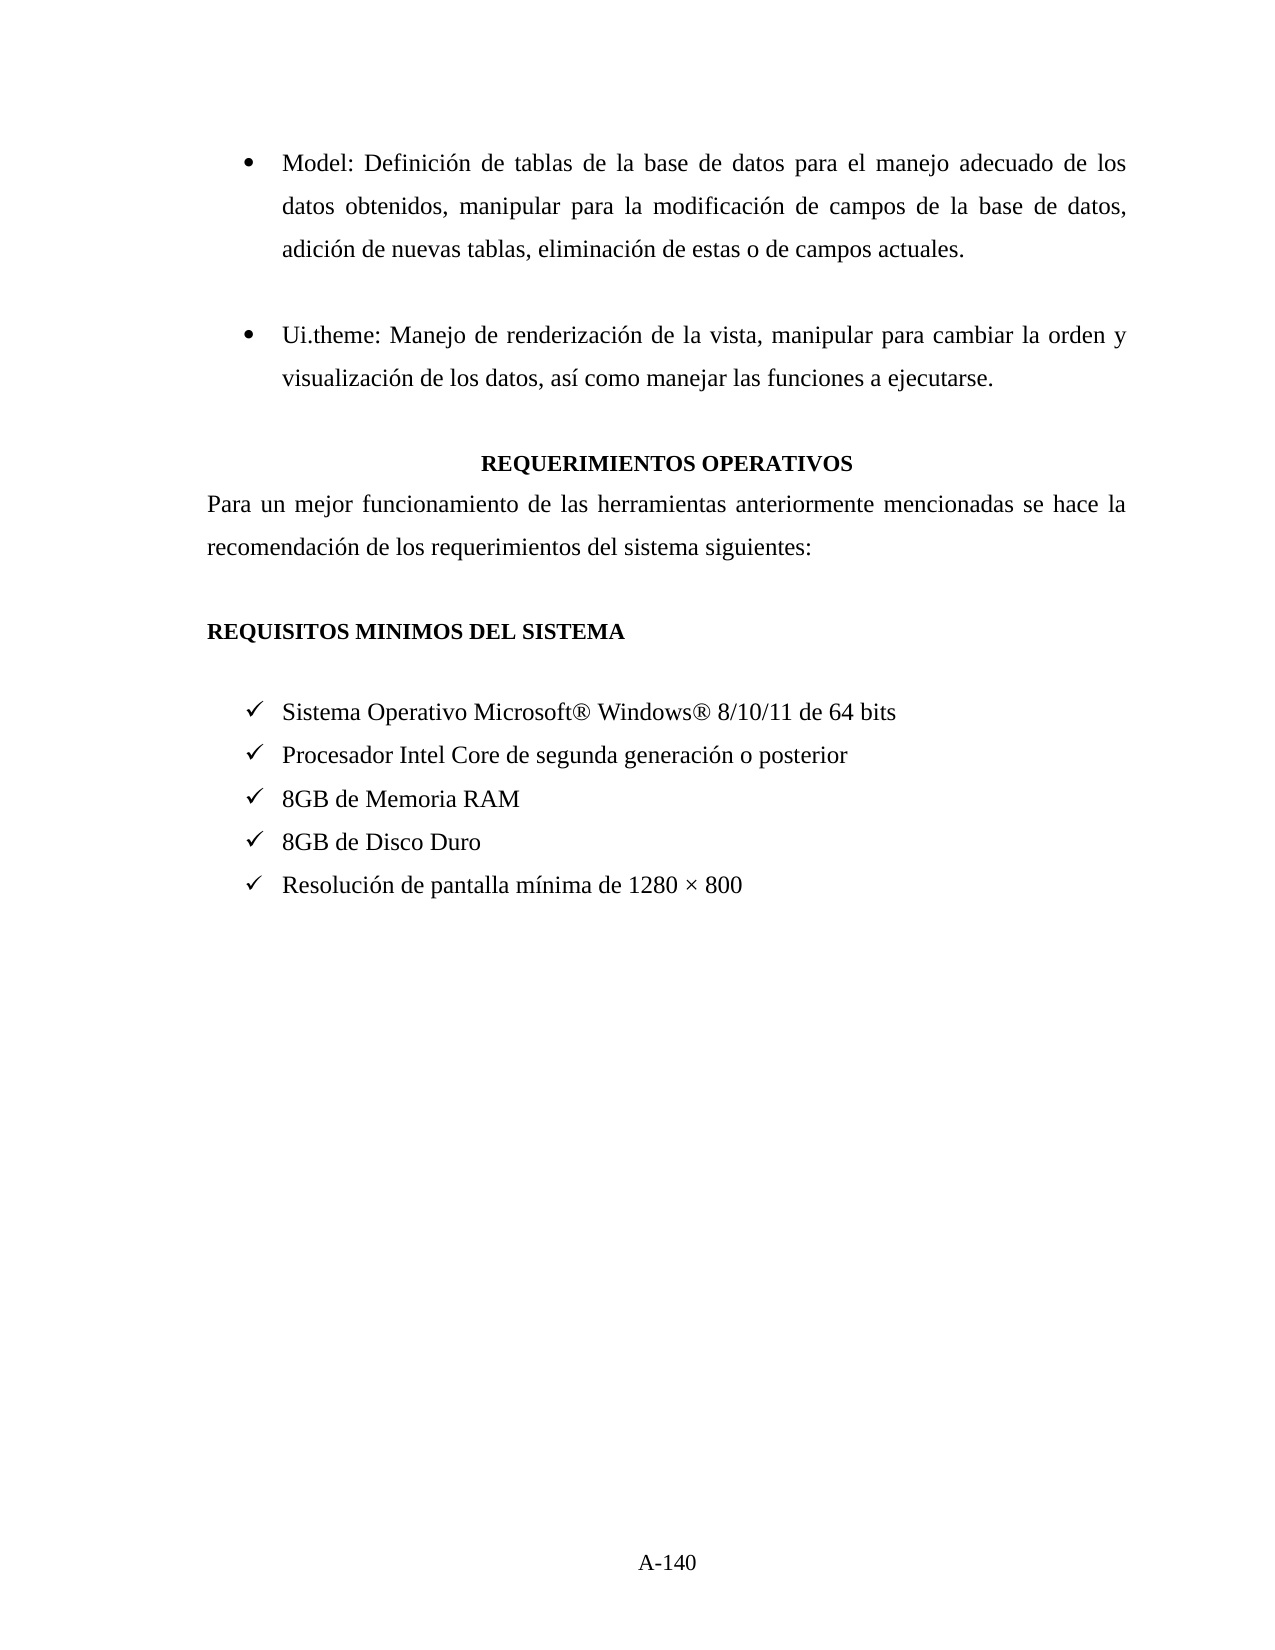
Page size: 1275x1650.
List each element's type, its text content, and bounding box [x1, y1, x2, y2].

list Sistema Operativo Microsoft® Windows® 8/10/11 de 64 bits [244, 697, 1127, 726]
list 8GB de Disco Duro [244, 827, 1127, 856]
list Ui.theme: Manejo de renderización de la vista, manipular para cambiar la orden y visualización de los datos, así como manejar las funciones a ejecutarse. [244, 320, 1127, 392]
text REQUISITOS MINIMOS DEL SISTEMA [207, 618, 1127, 645]
text REQUERIMIENTOS OPERATIVOS [207, 449, 1127, 476]
list Model: Definición de tablas de la base de datos para el manejo adecuado de los datos obtenidos, manipular para la modificación de campos de la base de datos, adición de nuevas tablas, eliminación de estas o de campos actuales. [244, 148, 1127, 263]
list Resolución de pantalla mínima de 1280 × 800 [244, 870, 1127, 899]
text Para un mejor funcionamiento de las herramientas anteriormente mencionadas se hace la recomendación de los requerimientos del sistema siguientes: [207, 489, 1127, 561]
list Procesador Intel Core de segunda generación o posterior [244, 741, 1127, 769]
list 8GB de Memoria RAM [244, 784, 1127, 812]
